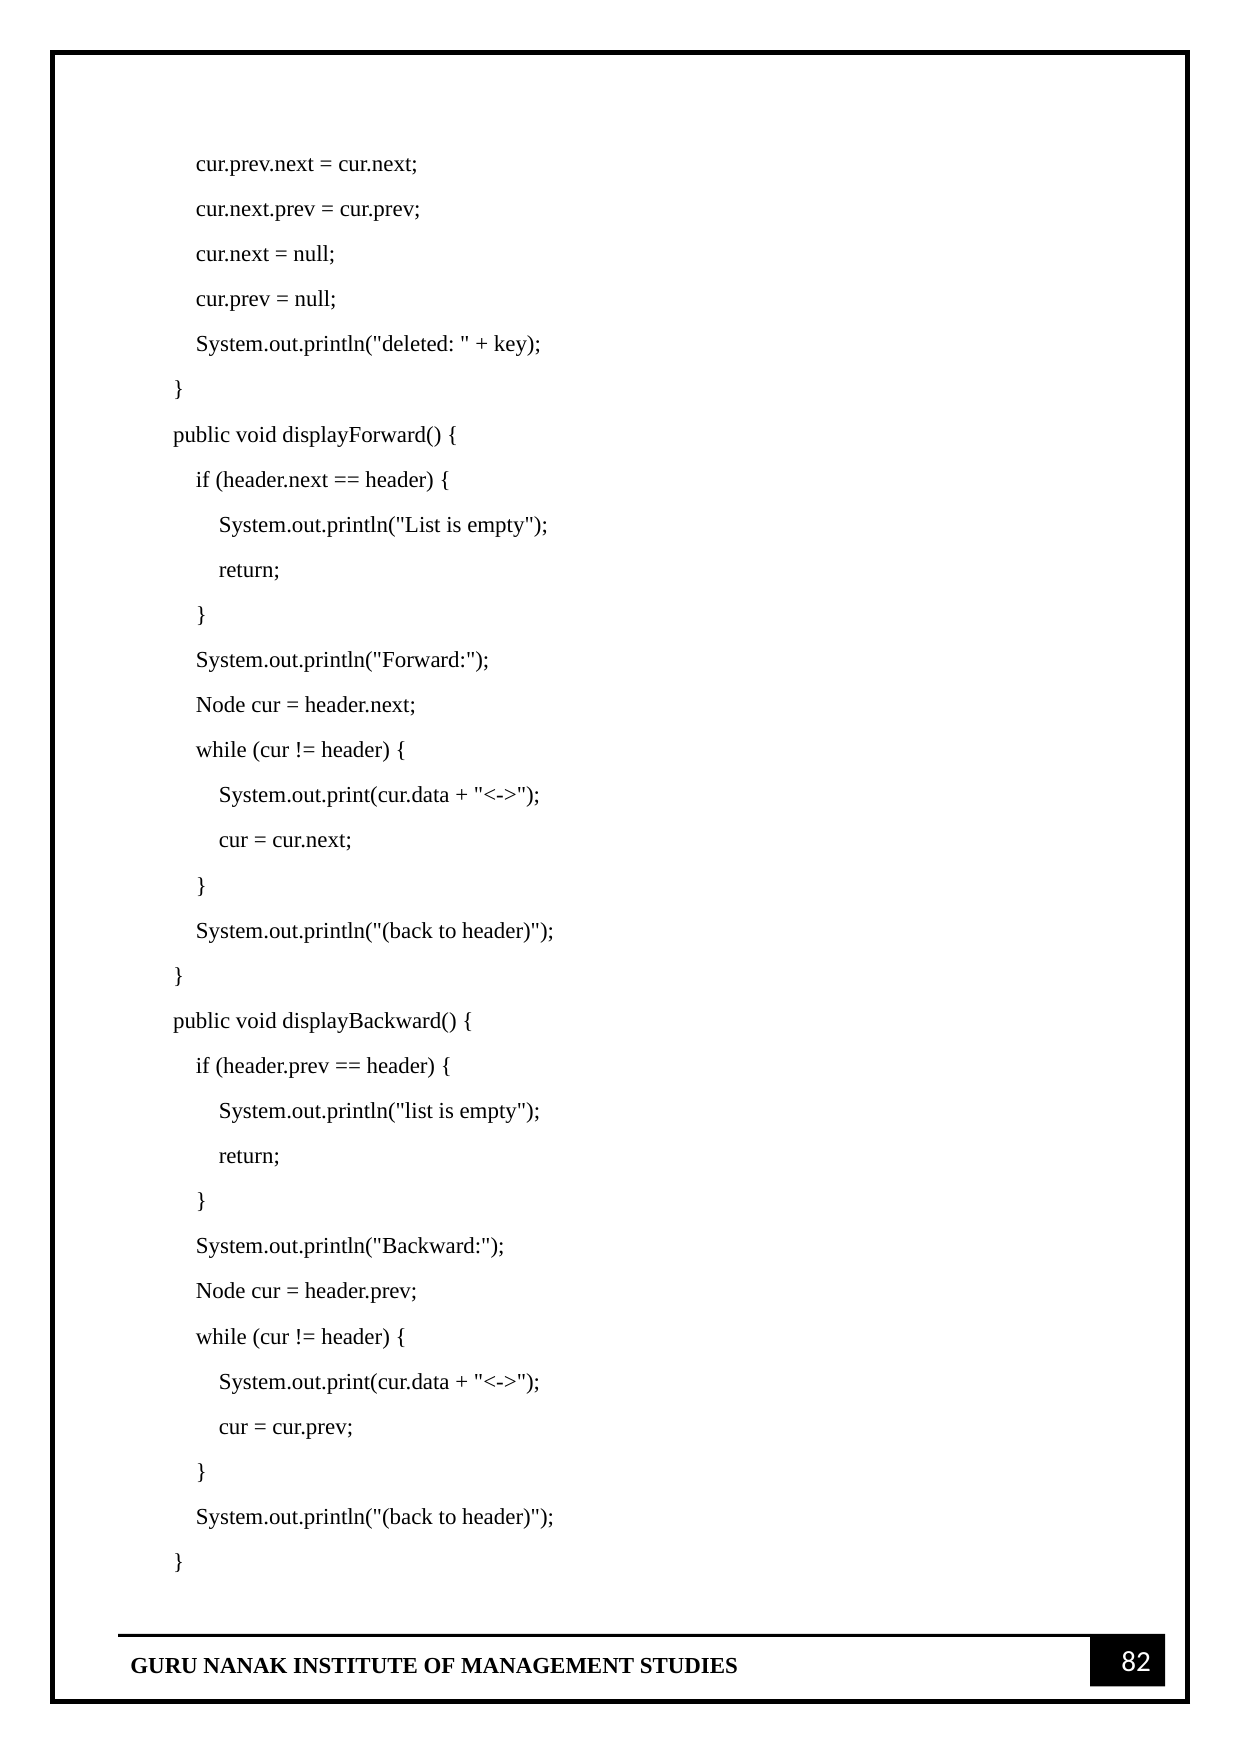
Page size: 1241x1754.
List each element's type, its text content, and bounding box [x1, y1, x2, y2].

text System.out.println("deleted: " + key); [150, 330, 1090, 357]
text } [150, 872, 1090, 898]
text } [150, 1187, 1090, 1214]
text cur = cur.prev; [150, 1413, 1090, 1439]
text cur.prev = null; [150, 285, 1090, 312]
text System.out.println("Backward:"); [150, 1232, 1090, 1259]
text System.out.println("(back to header)"); [150, 1503, 1090, 1529]
text while (cur != header) { [150, 1323, 1090, 1349]
text if (header.next == header) { [150, 466, 1090, 492]
text cur.next = null; [150, 240, 1090, 267]
text } [150, 1548, 1090, 1574]
text return; [150, 1142, 1090, 1169]
text } [150, 1458, 1090, 1484]
text } [150, 376, 1090, 402]
text Node cur = header.prev; [150, 1278, 1090, 1304]
text System.out.println("(back to header)"); [150, 917, 1090, 943]
text public void displayBackward() { [150, 1007, 1090, 1033]
text Node cur = header.next; [150, 691, 1090, 718]
text cur = cur.next; [150, 827, 1090, 853]
text } [150, 601, 1090, 627]
text cur.prev.next = cur.next; [150, 150, 1090, 176]
text return; [150, 556, 1090, 582]
text System.out.print(cur.data + "<->"); [150, 781, 1090, 808]
text System.out.println("list is empty"); [150, 1097, 1090, 1123]
text System.out.println("List is empty"); [150, 511, 1090, 537]
text while (cur != header) { [150, 736, 1090, 763]
text cur.next.prev = cur.prev; [150, 195, 1090, 221]
text System.out.println("Forward:"); [150, 646, 1090, 672]
text if (header.prev == header) { [150, 1052, 1090, 1078]
text public void displayForward() { [150, 421, 1090, 447]
text } [150, 962, 1090, 988]
text System.out.print(cur.data + "<->"); [150, 1368, 1090, 1394]
